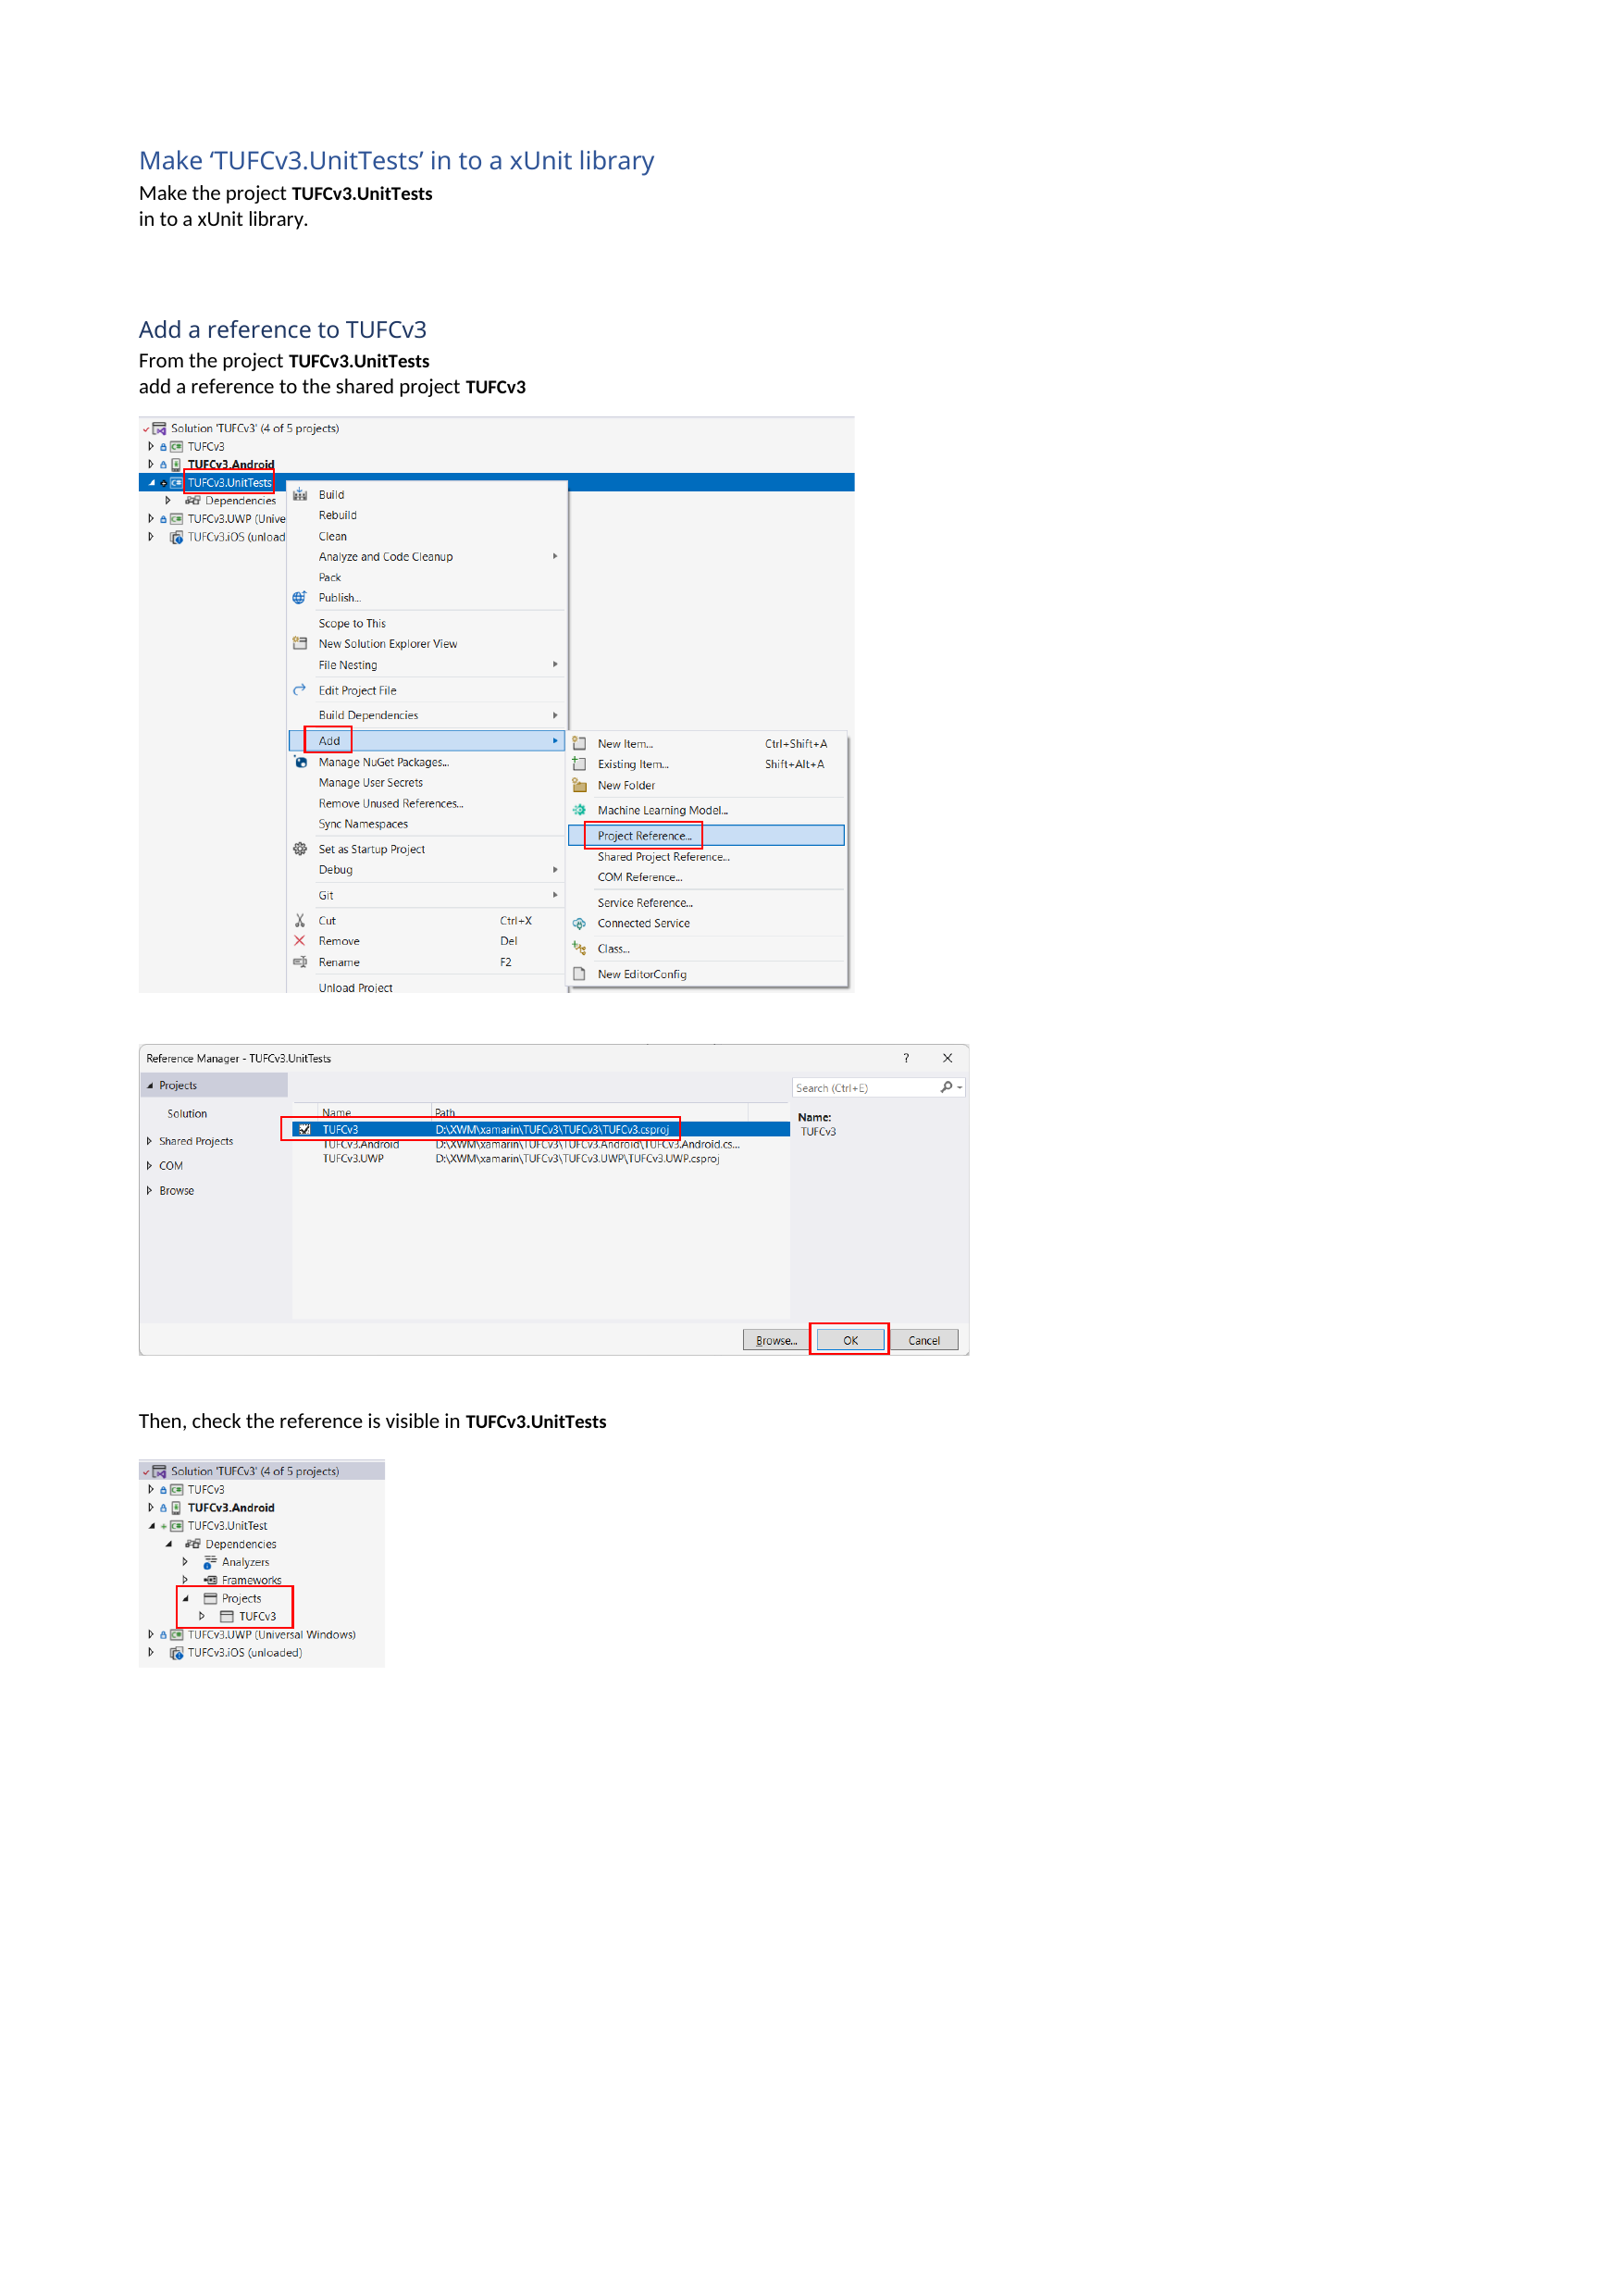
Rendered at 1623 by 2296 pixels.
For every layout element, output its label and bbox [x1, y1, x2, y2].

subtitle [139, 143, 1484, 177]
picture [139, 416, 855, 993]
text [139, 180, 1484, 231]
picture [139, 1459, 386, 1668]
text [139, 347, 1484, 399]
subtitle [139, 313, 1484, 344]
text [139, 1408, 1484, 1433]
picture [139, 1044, 970, 1356]
